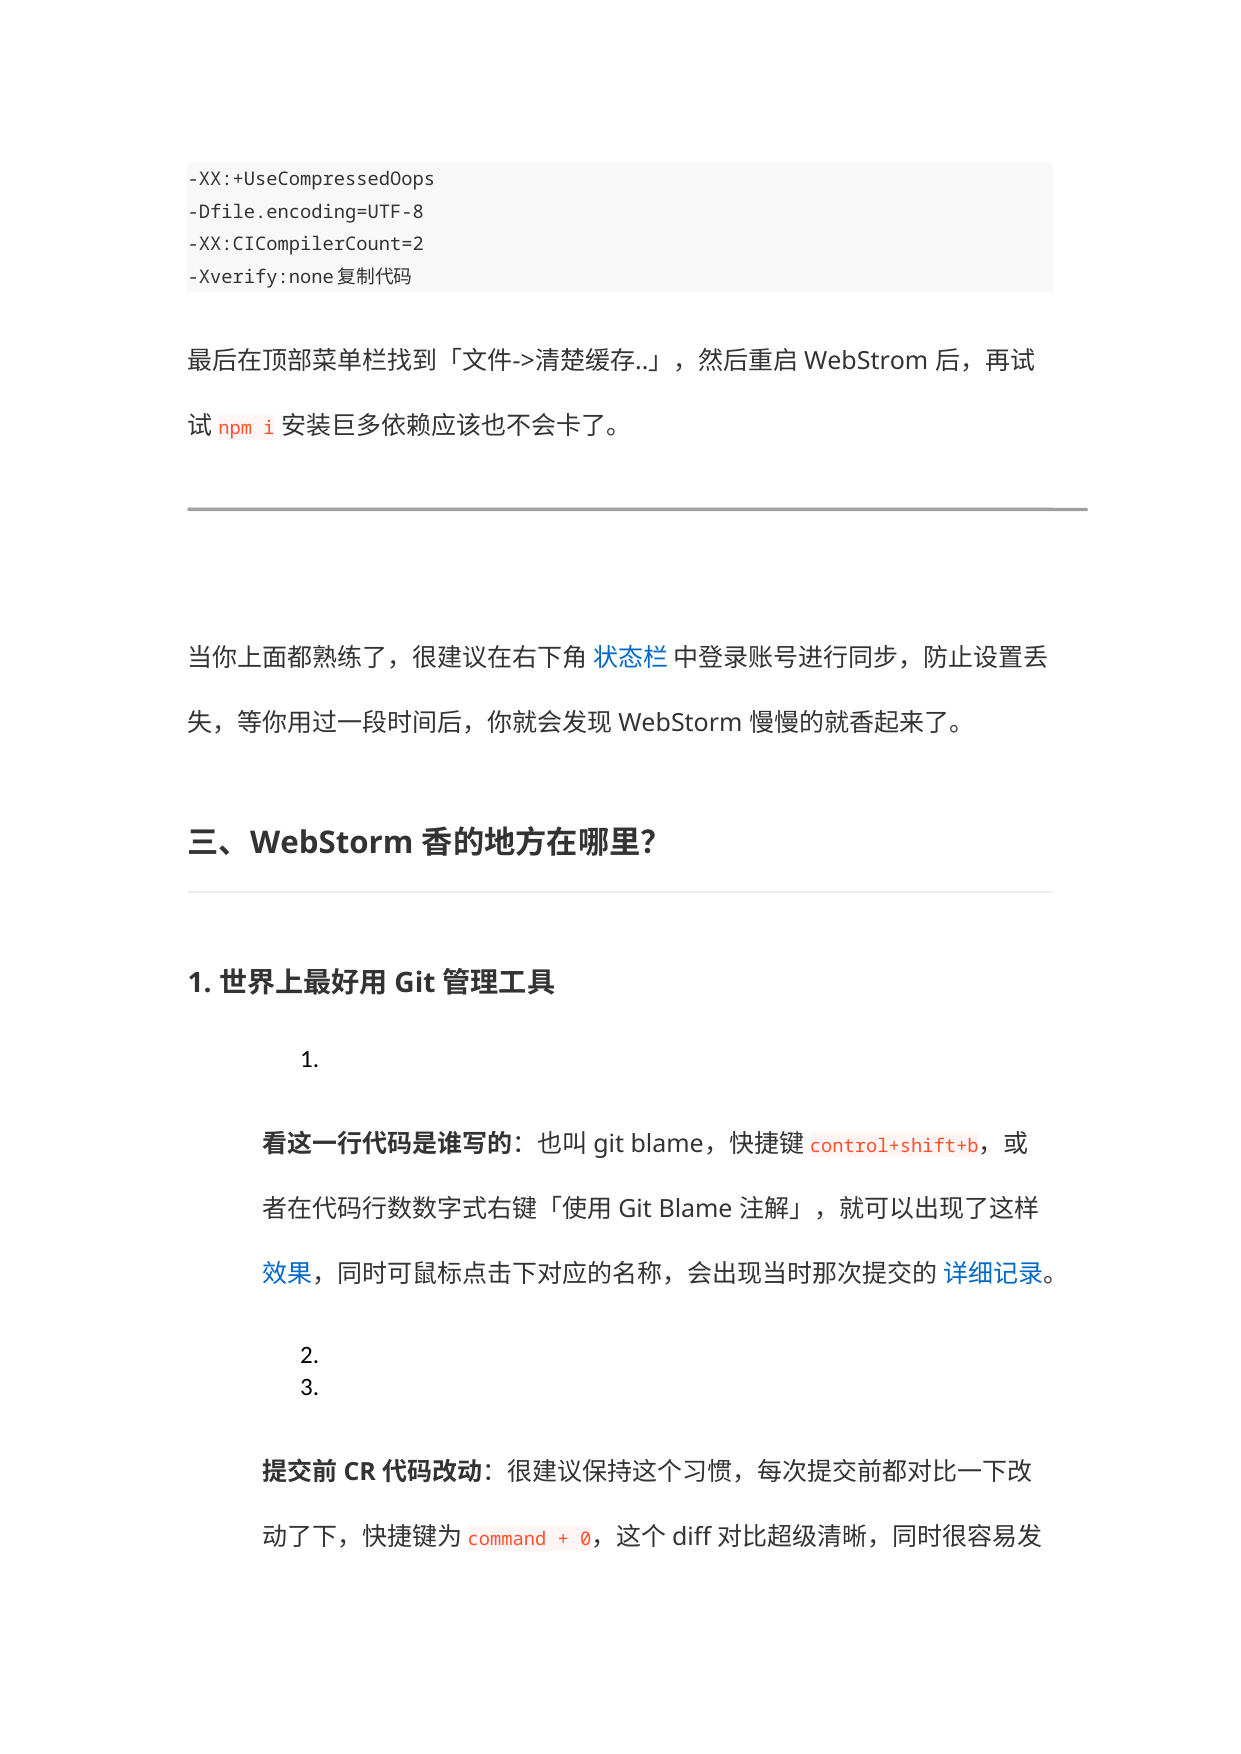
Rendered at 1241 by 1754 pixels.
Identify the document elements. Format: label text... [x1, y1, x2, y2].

text 看这一行代码是谁写的：也叫 git blame，快捷键 control+shift+b，或者在代码行数数字式右键「使用 Git Blame 注解」，就可以出现了这样 效果，同时可鼠标点击下对应的名称，会出现当时那次提交的 详细记录。 [262, 1109, 1053, 1304]
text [262, 1437, 1053, 1567]
text 当你上面都熟练了，很建议在右下角 状态栏 中登录账号进行同步，防止设置丢失，等你用过一段时间后，你就会发现 WebStorm 慢慢的就香起来了。 [187, 623, 1053, 753]
text -XX:CICompilerCount=2 [187, 227, 1053, 259]
text -Dfile.encoding=UTF-8 [187, 194, 1053, 227]
text 最后在顶部菜单栏找到「文件->清楚缓存..」，然后重启 WebStrom 后，再试试 npm i 安装巨多依赖应该也不会卡了。 [187, 326, 1053, 456]
text -Xverify:none复制代码 [187, 259, 1053, 292]
subtitle 1. 世界上最好用 Git 管理工具 [187, 948, 1053, 1013]
subtitle 三、WebStorm 香的地方在哪里？ [187, 808, 1053, 893]
text -XX:+UseCompressedOops [187, 162, 1053, 194]
